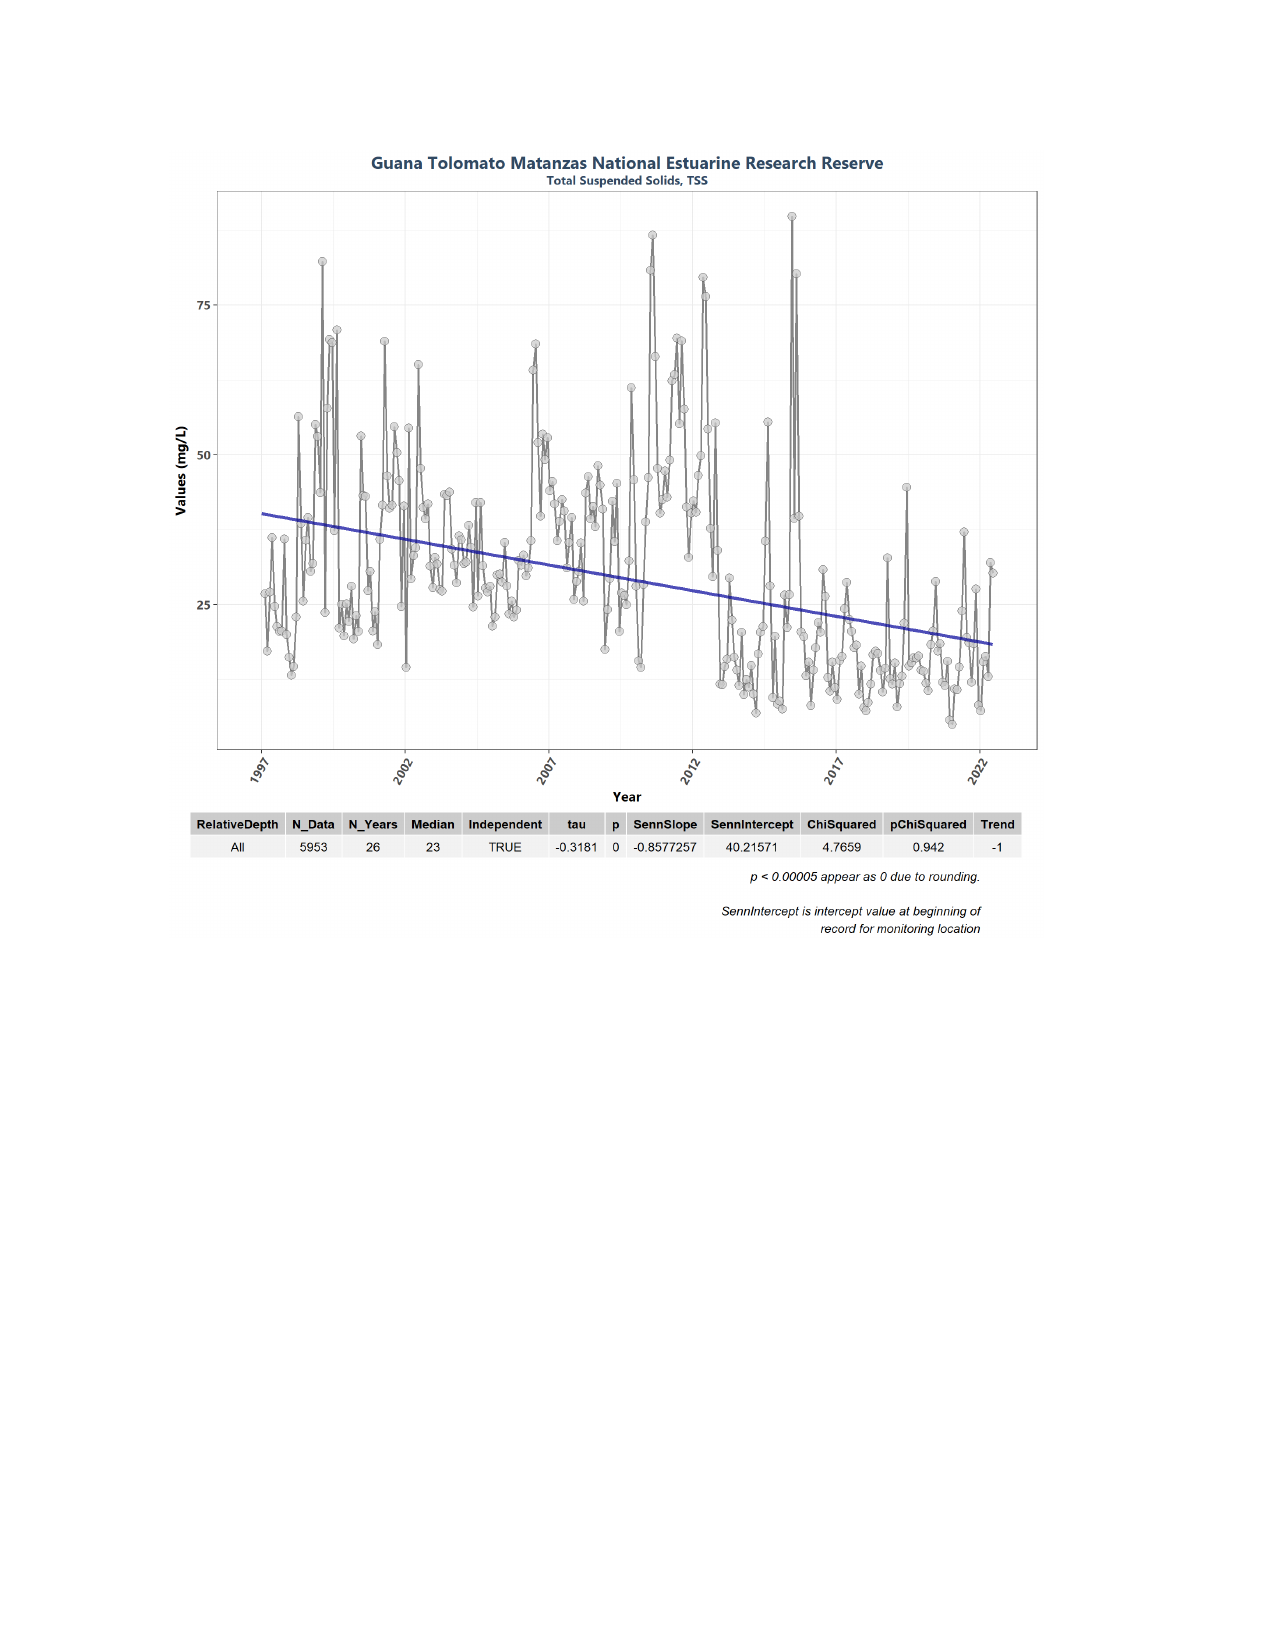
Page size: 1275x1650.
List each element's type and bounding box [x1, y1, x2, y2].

picture [168, 150, 1044, 938]
